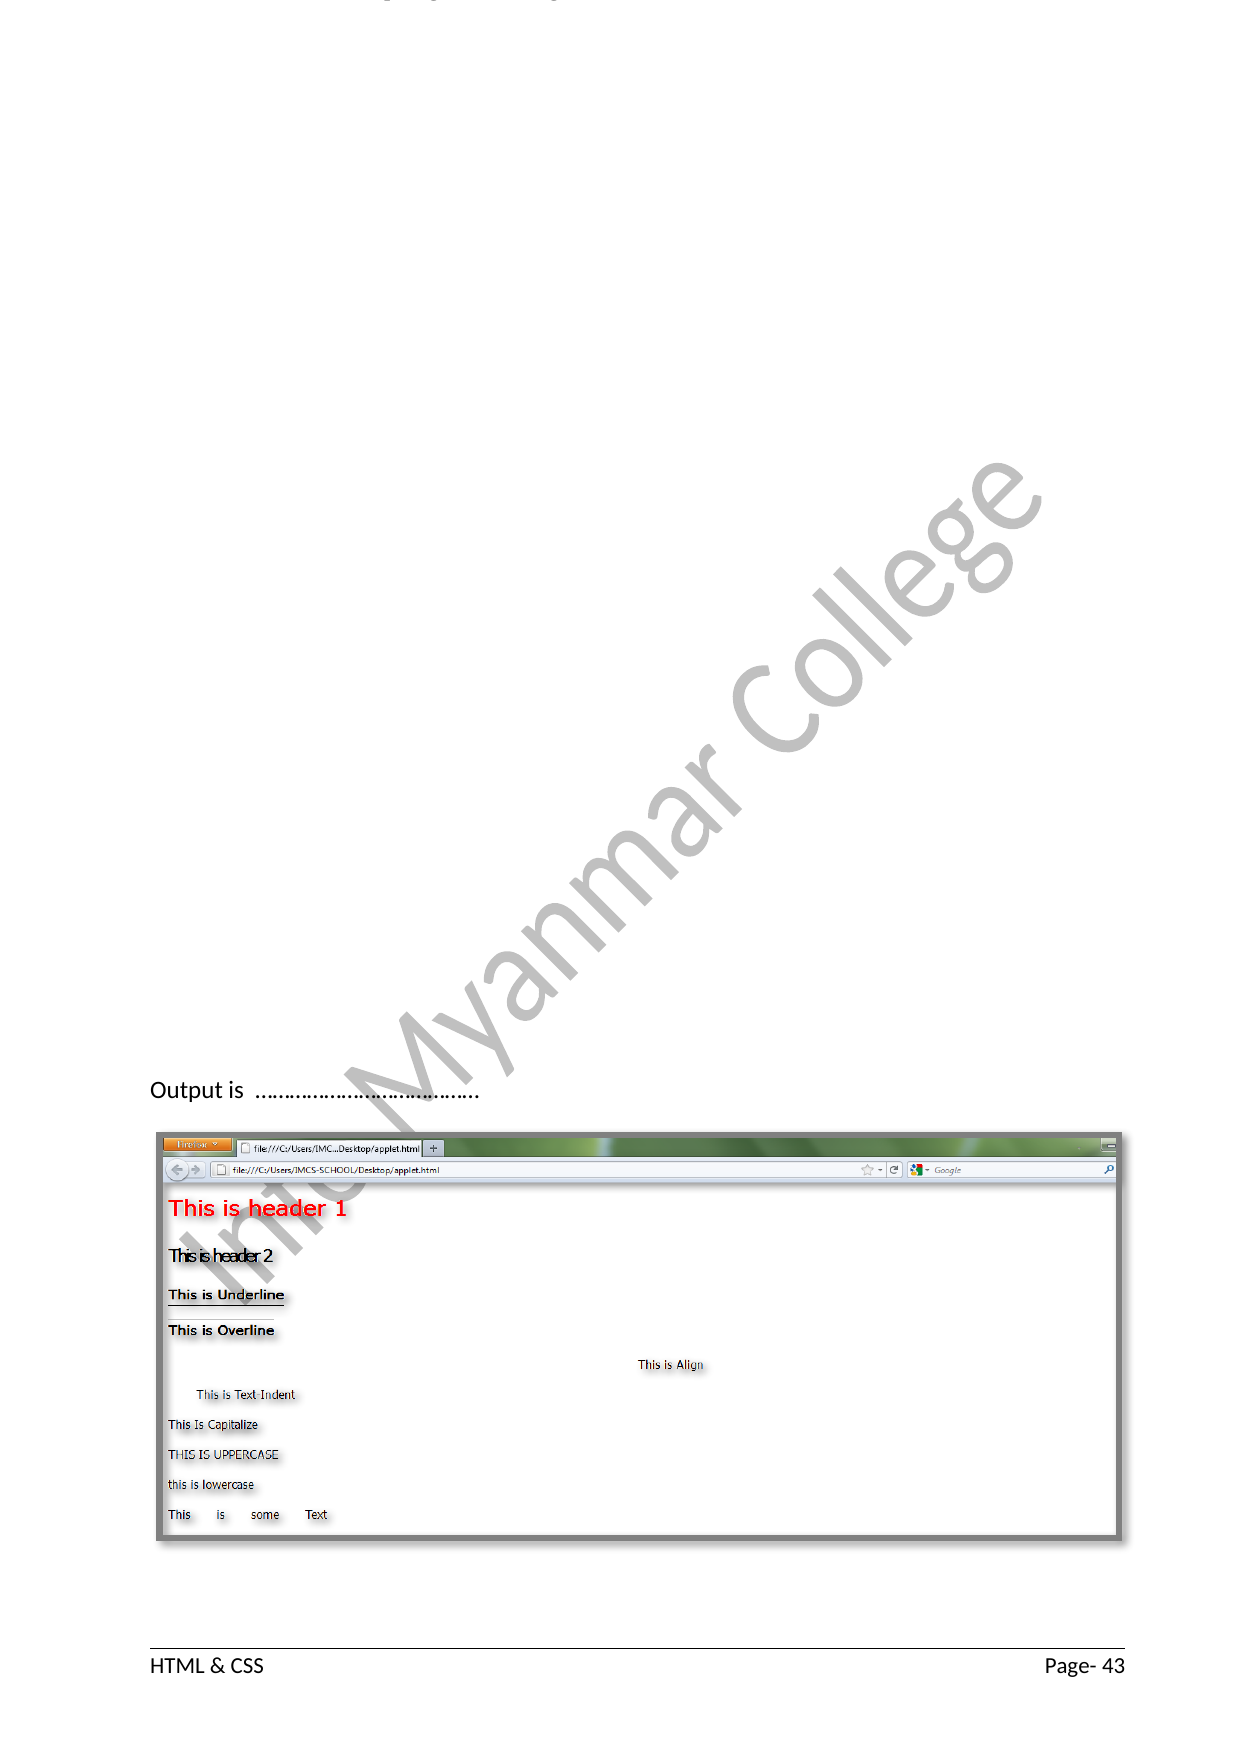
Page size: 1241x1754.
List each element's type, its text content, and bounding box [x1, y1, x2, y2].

text Output is ………………………………… [150, 1074, 1090, 1105]
picture [163, 1138, 1116, 1535]
